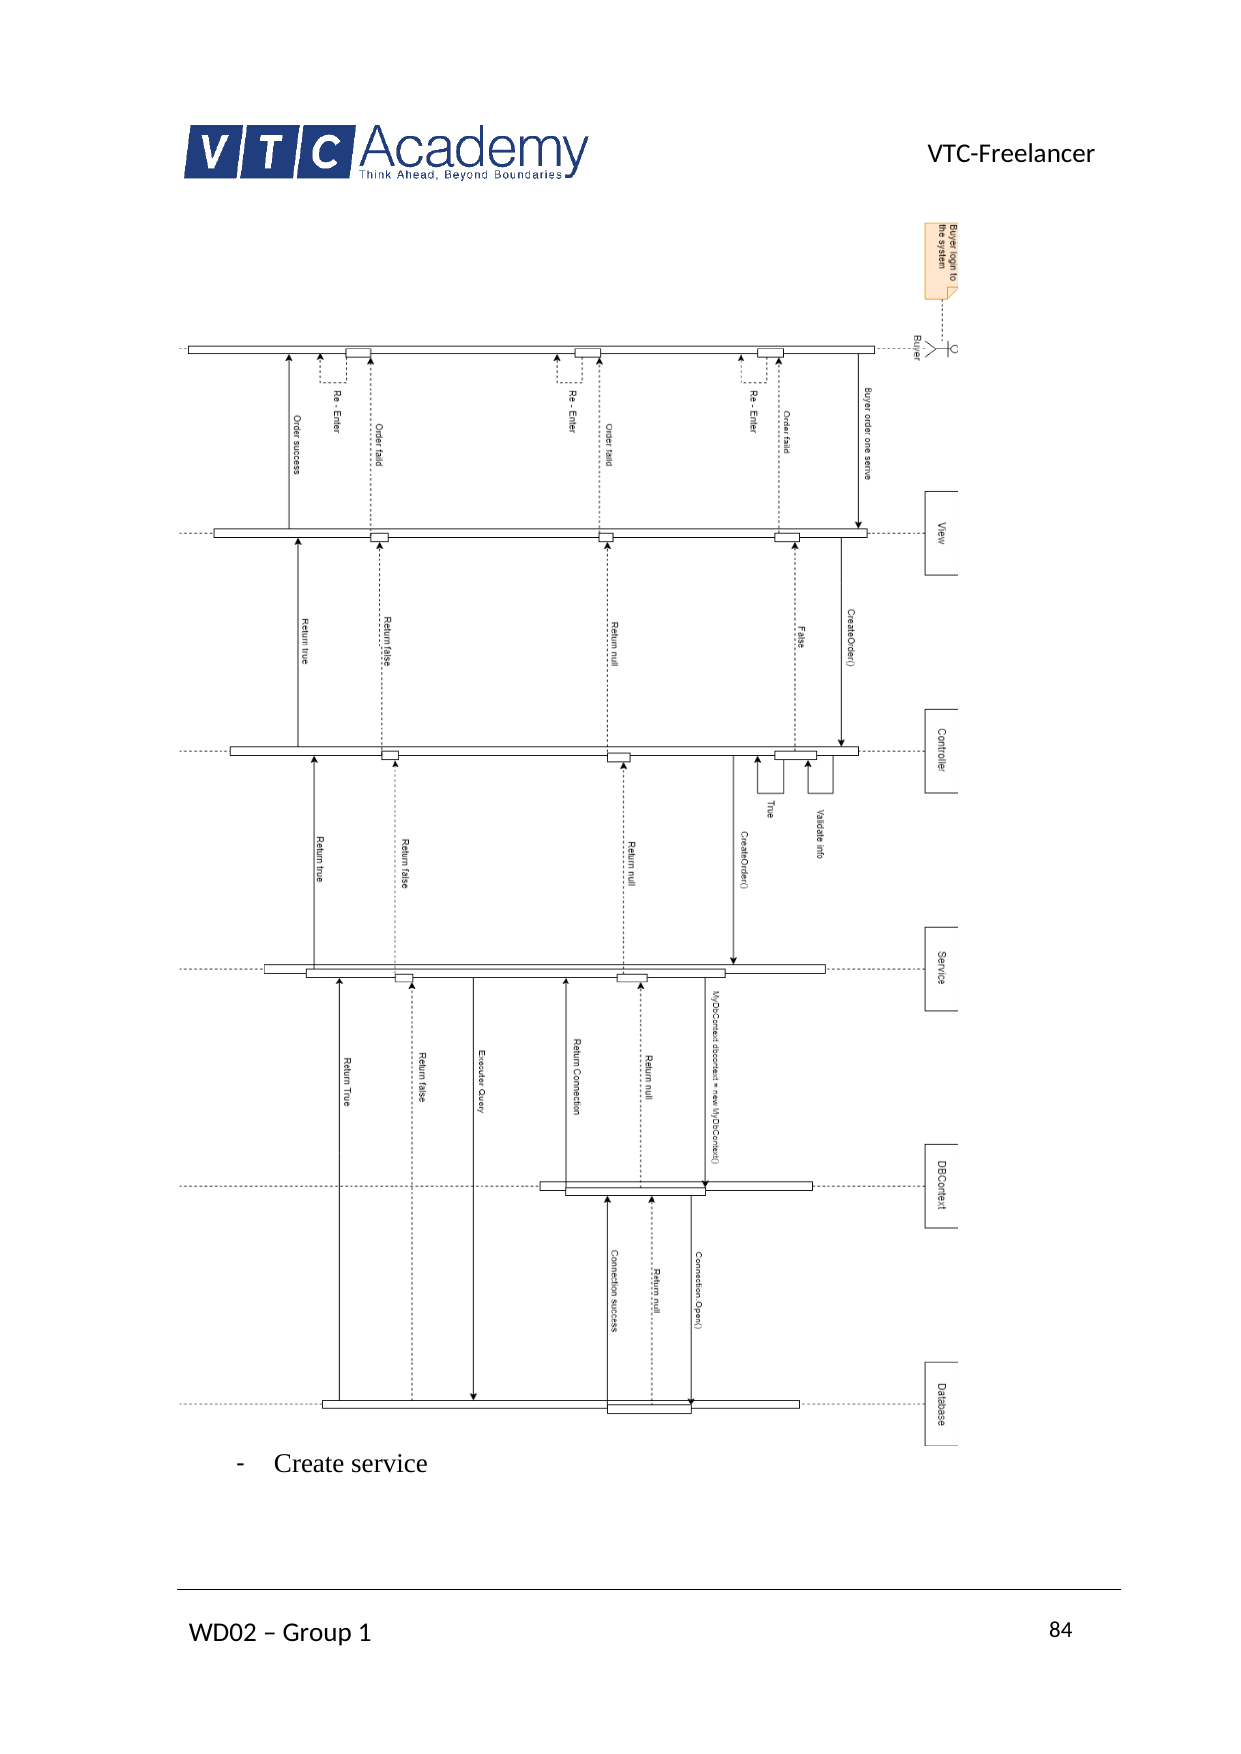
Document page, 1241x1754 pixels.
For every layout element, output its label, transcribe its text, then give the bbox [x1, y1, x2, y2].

picture [169, 112, 603, 193]
list Create service [236, 1446, 1122, 1479]
picture [179, 224, 958, 1445]
